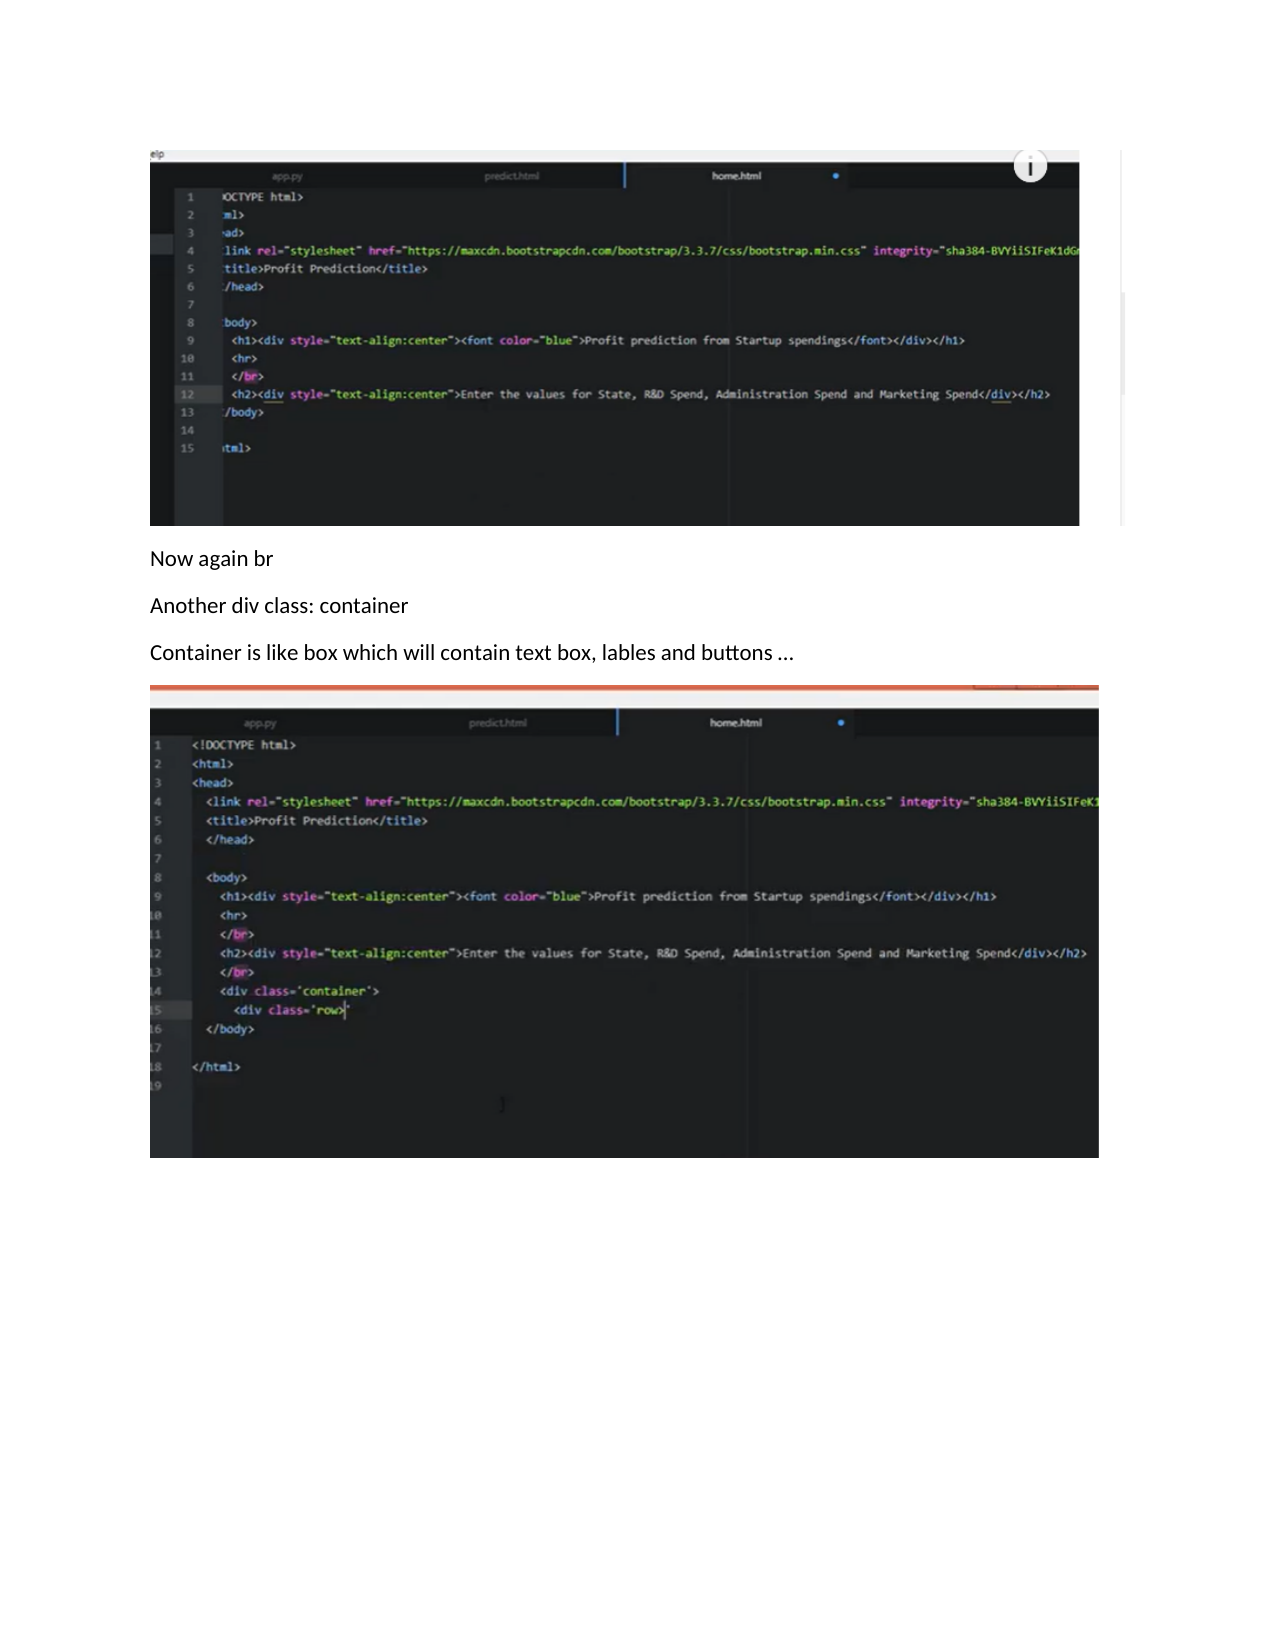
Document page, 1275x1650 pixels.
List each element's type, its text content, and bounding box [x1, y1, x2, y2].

text Now again br [150, 544, 1125, 572]
picture [150, 150, 1125, 526]
text Container is like box which will contain text box, lables and buttons … [150, 638, 1125, 666]
text Another div class: container [150, 591, 1125, 619]
picture [150, 685, 1125, 1158]
